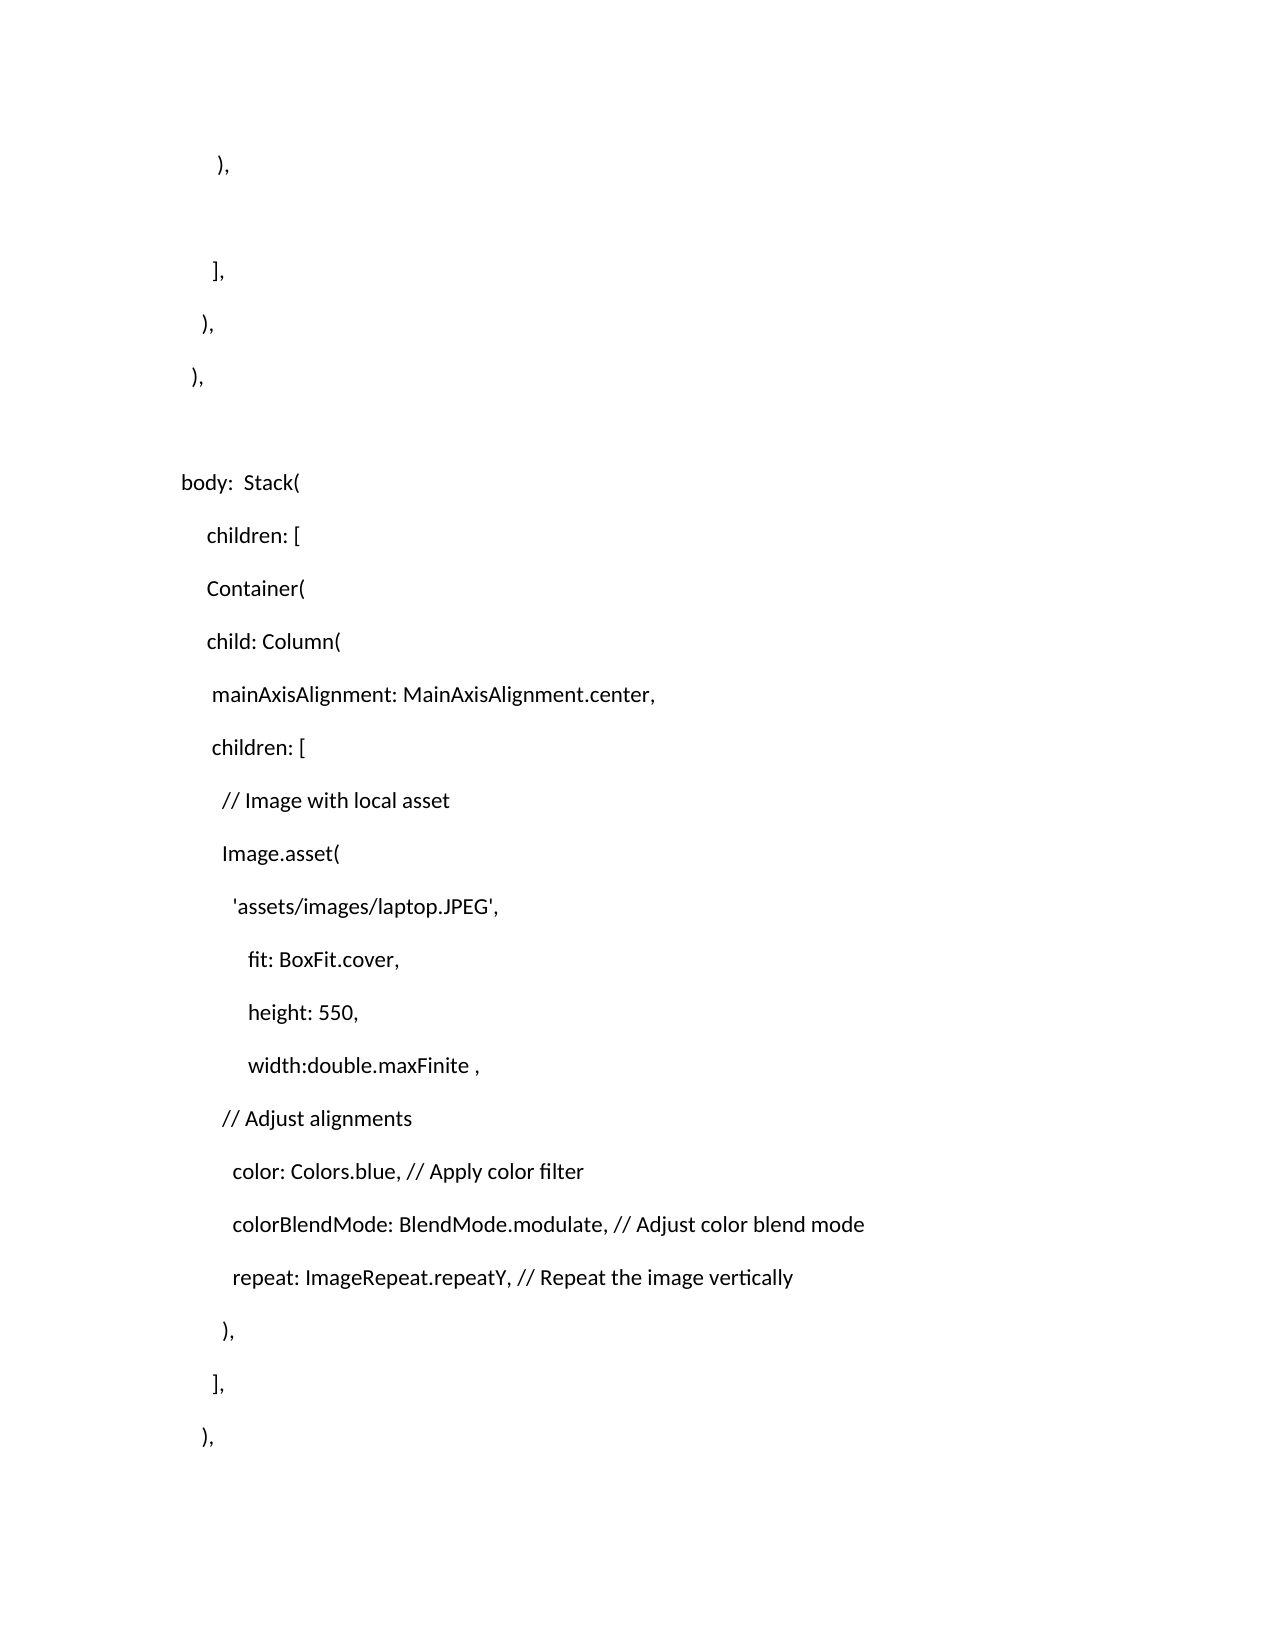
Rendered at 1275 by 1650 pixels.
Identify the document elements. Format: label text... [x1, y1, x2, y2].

text ), [150, 1316, 1125, 1344]
text children: [ [150, 521, 1125, 549]
text height: 550, [150, 998, 1125, 1026]
text ], [150, 256, 1125, 284]
text ), [150, 362, 1125, 390]
text colorBlendMode: BlendMode.modulate, // Adjust color blend mode [150, 1210, 1125, 1238]
text // Image with local asset [150, 786, 1125, 814]
text 'assets/images/laptop.JPEG', [150, 892, 1125, 920]
text // Adjust alignments [150, 1104, 1125, 1132]
text body: Stack( [150, 468, 1125, 496]
text Image.asset( [150, 839, 1125, 867]
text children: [ [150, 733, 1125, 761]
text width:double.maxFinite , [150, 1051, 1125, 1079]
text ), [150, 1422, 1125, 1451]
text ), [150, 150, 1125, 178]
text Container( [150, 574, 1125, 602]
text fit: BoxFit.cover, [150, 945, 1125, 973]
text mainAxisAlignment: MainAxisAlignment.center, [150, 680, 1125, 708]
text child: Column( [150, 627, 1125, 655]
text repeat: ImageRepeat.repeatY, // Repeat the image vertically [150, 1263, 1125, 1291]
text ), [150, 309, 1125, 337]
text color: Colors.blue, // Apply color filter [150, 1157, 1125, 1185]
text ], [150, 1369, 1125, 1397]
